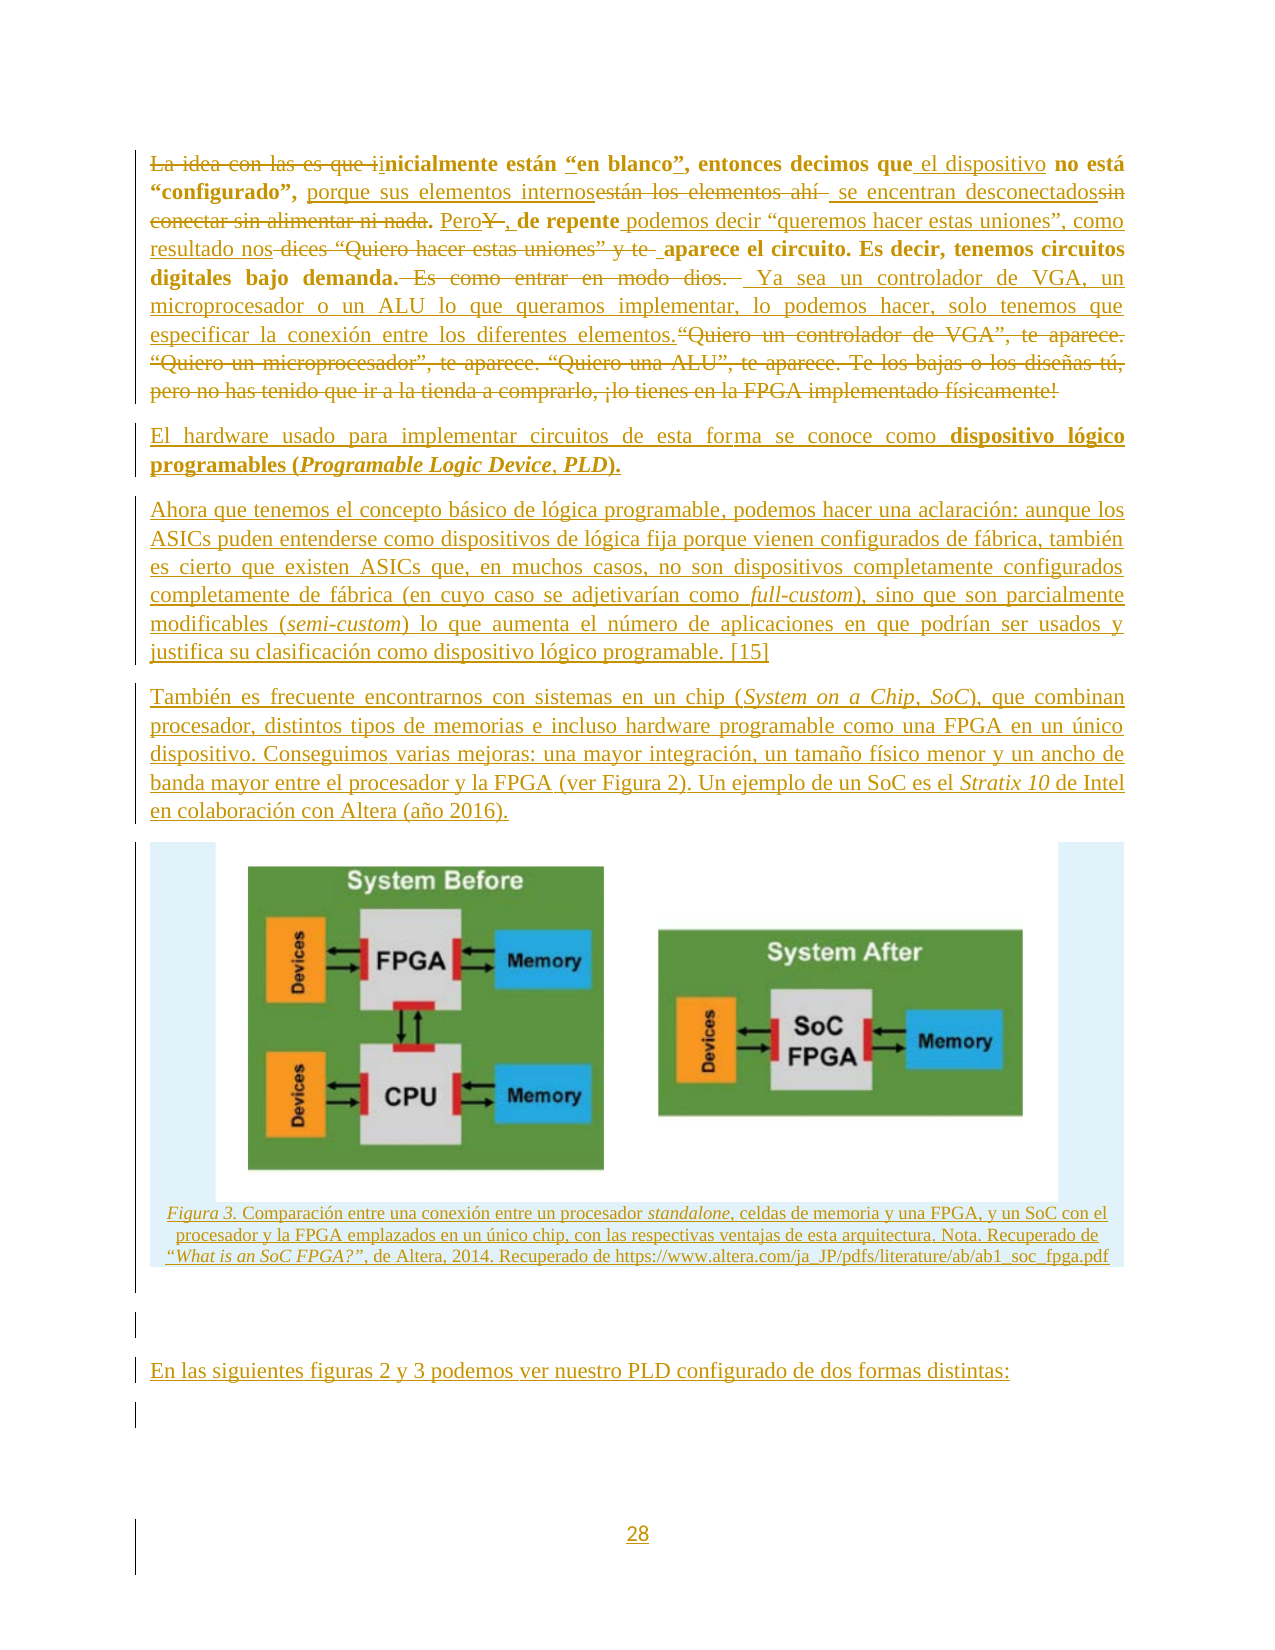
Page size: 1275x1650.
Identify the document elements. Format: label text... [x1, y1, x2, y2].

text nicialmente están en blanco, entonces decimos que no está “configurado”, . de repenteaparece el circuito. Es decir, tenemos circuitos digitales bajo demanda. [150, 150, 1125, 363]
picture [215, 842, 1059, 1202]
text nicialmente están en blanco, entonces decimos que no está “configurado”, . de repenteaparece el circuito. Es decir, tenemos circuitos digitales bajo demanda. [150, 365, 1125, 404]
